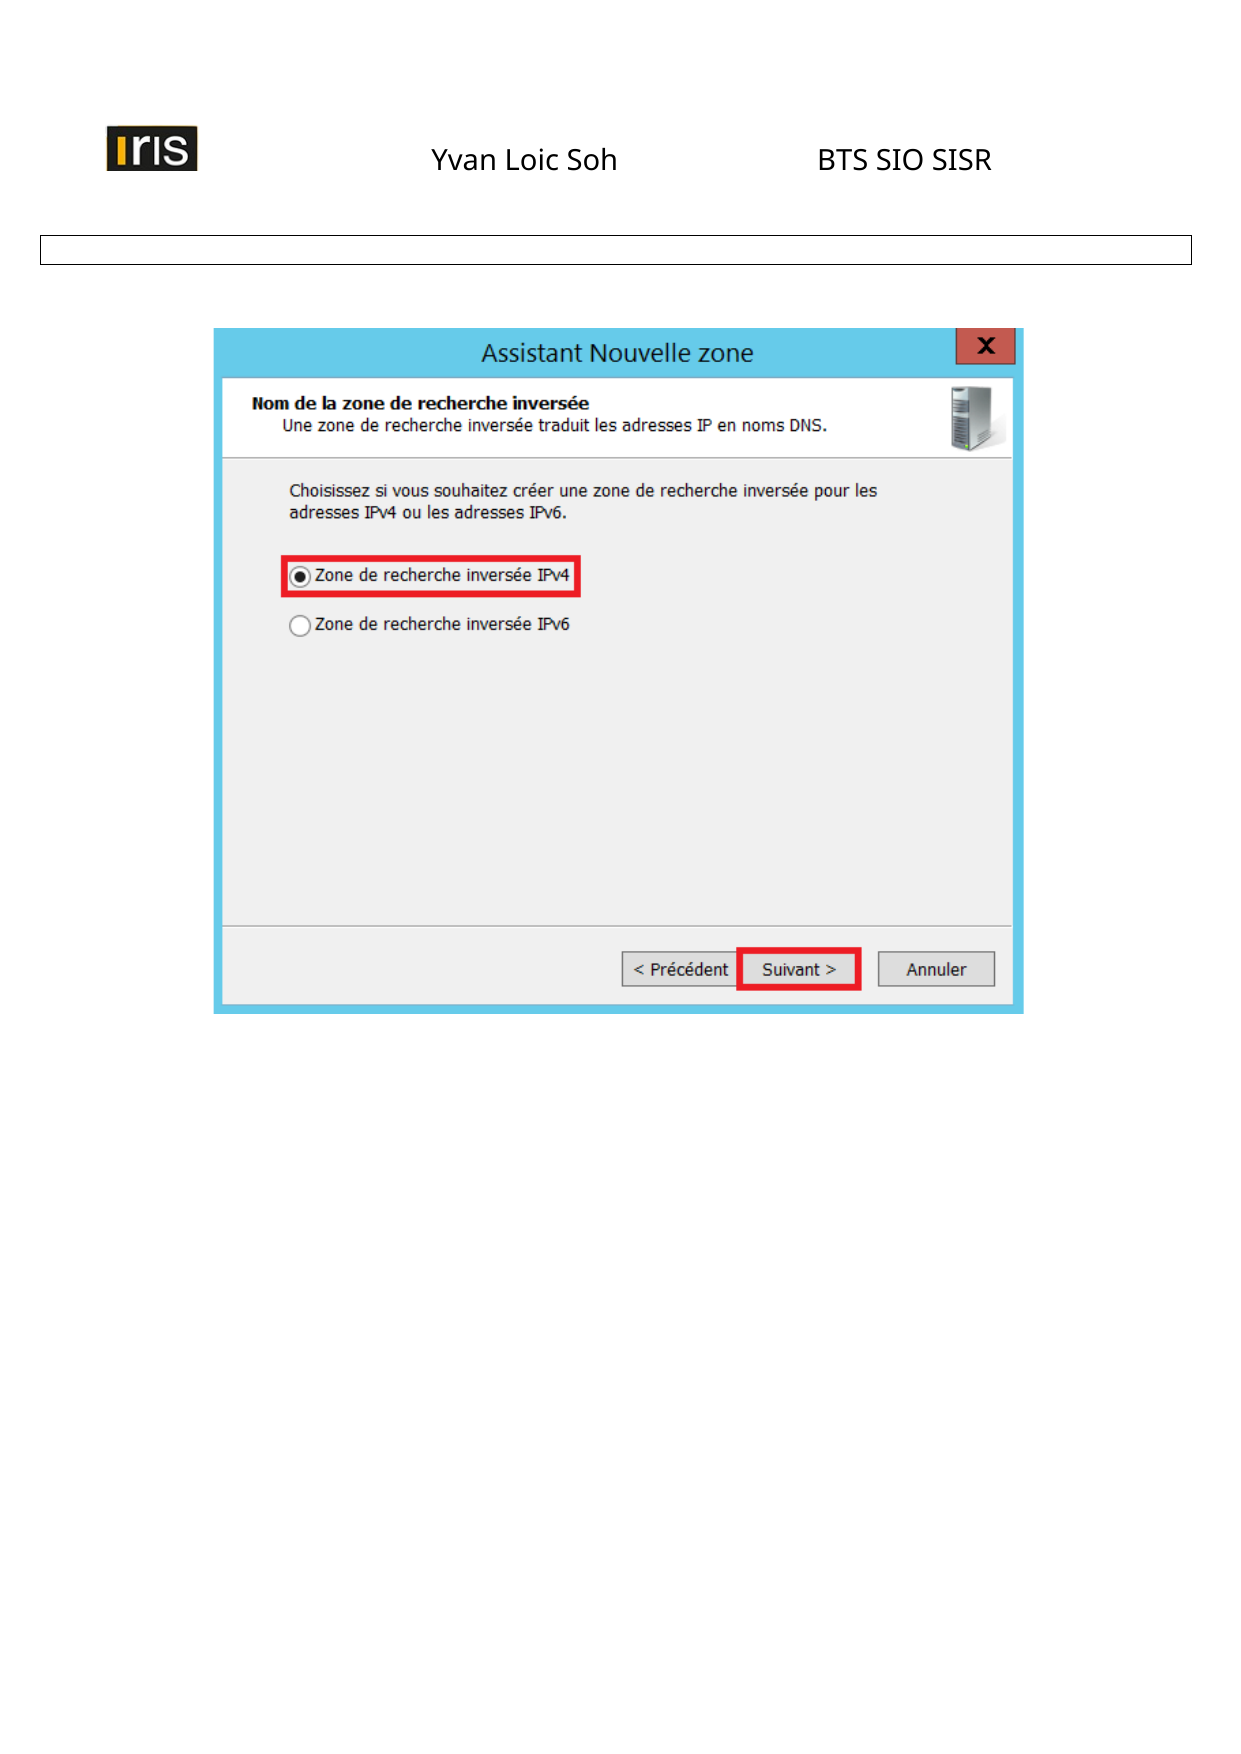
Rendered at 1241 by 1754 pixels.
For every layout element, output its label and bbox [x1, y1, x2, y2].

picture [213, 328, 1024, 1014]
picture [52, 107, 240, 171]
